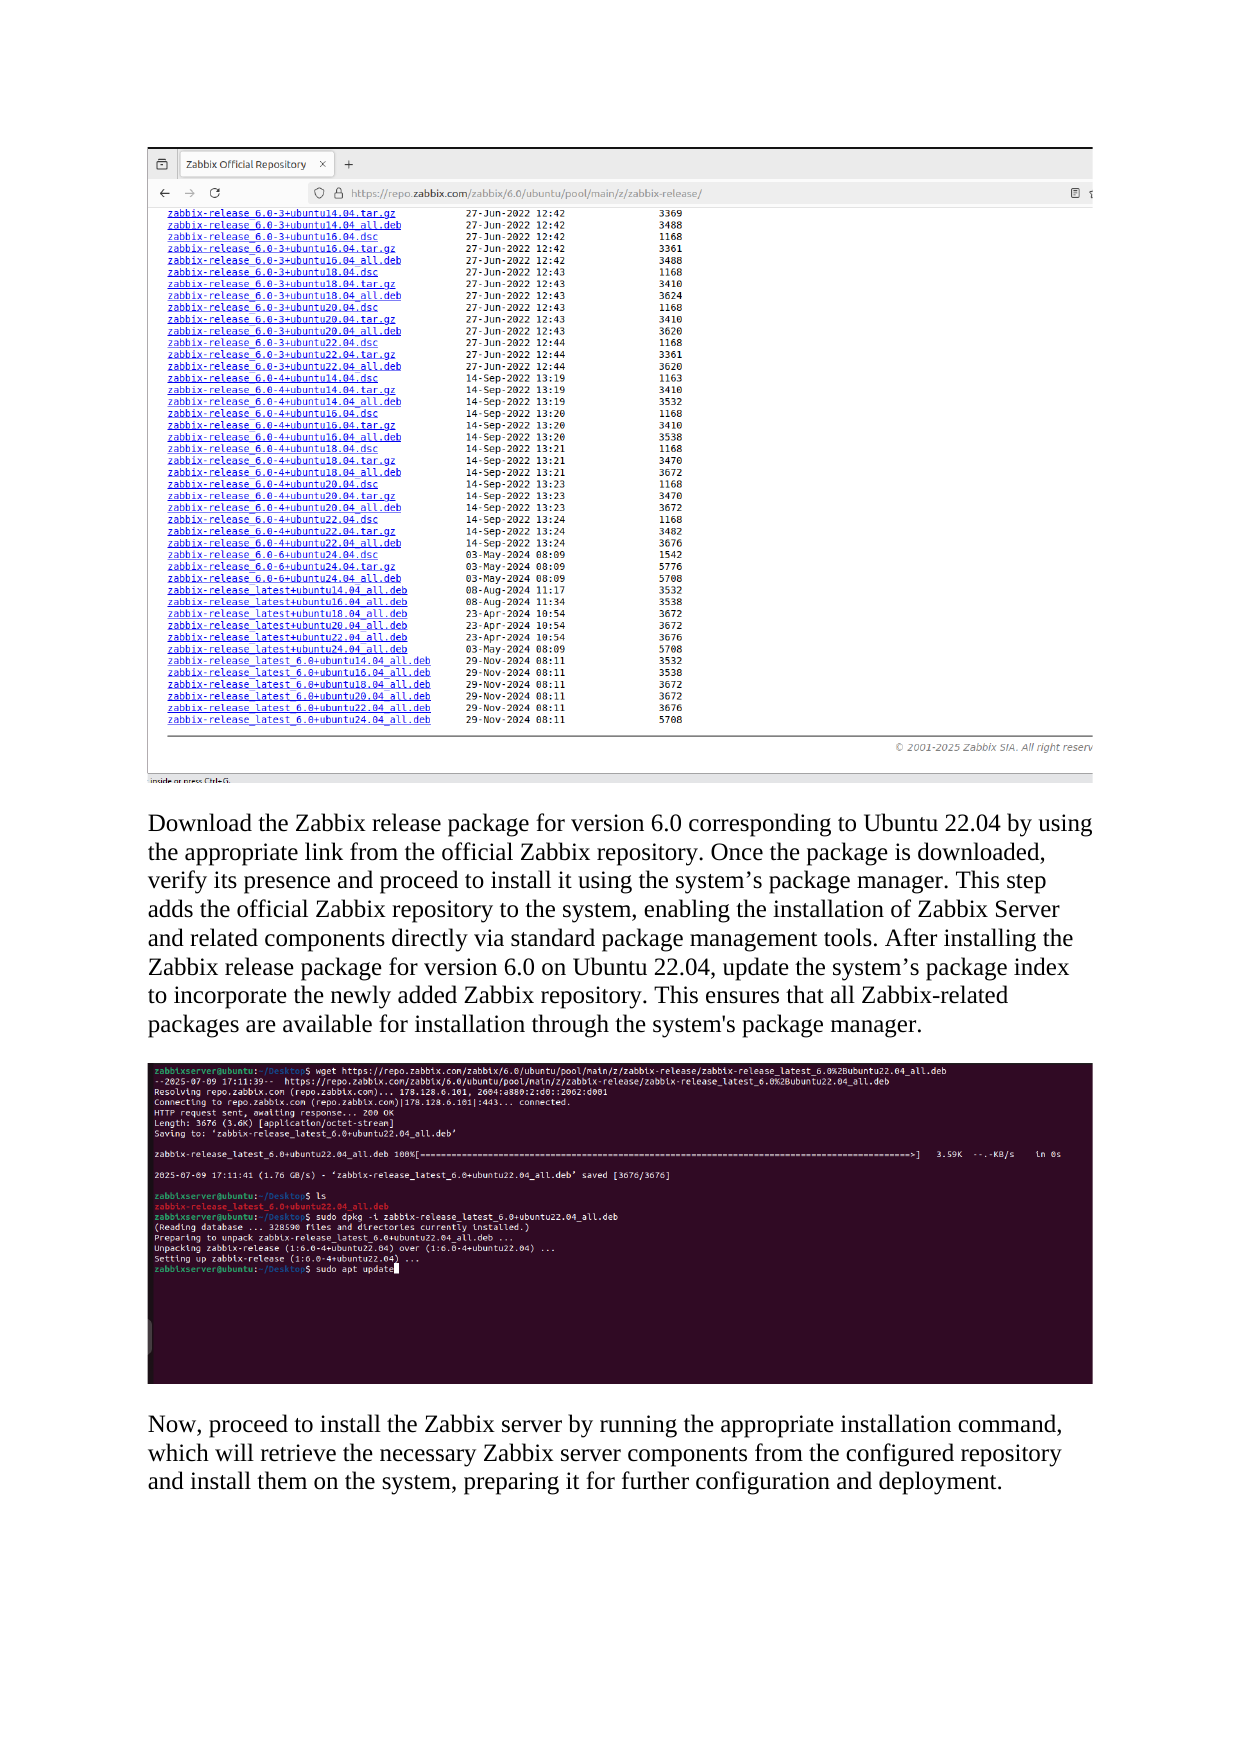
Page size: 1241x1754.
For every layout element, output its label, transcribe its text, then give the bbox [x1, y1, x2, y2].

text Now, proceed to install the Zabbix server by running the appropriate installation command, which will retrieve the necessary Zabbix server components from the configured repository and install them on the system, preparing it for further configuration and deployment. [148, 1409, 1093, 1495]
picture [147, 147, 1093, 783]
text Download the Zabbix release package for version 6.0 corresponding to Ubuntu 22.04 by using the appropriate link from the official Zabbix repository. Once the package is downloaded, verify its presence and proceed to install it using the system’s package manager. This step adds the official Zabbix repository to the system, enabling the installation of Zabbix Server and related components directly via standard package management tools. After installing the Zabbix release package for version 6.0 on Ubuntu 22.04, update the system’s package index to incorporate the newly added Zabbix repository. This ensures that all Zabbix-related packages are available for installation through the system's package manager. [148, 808, 1093, 1038]
picture [147, 1063, 1093, 1384]
